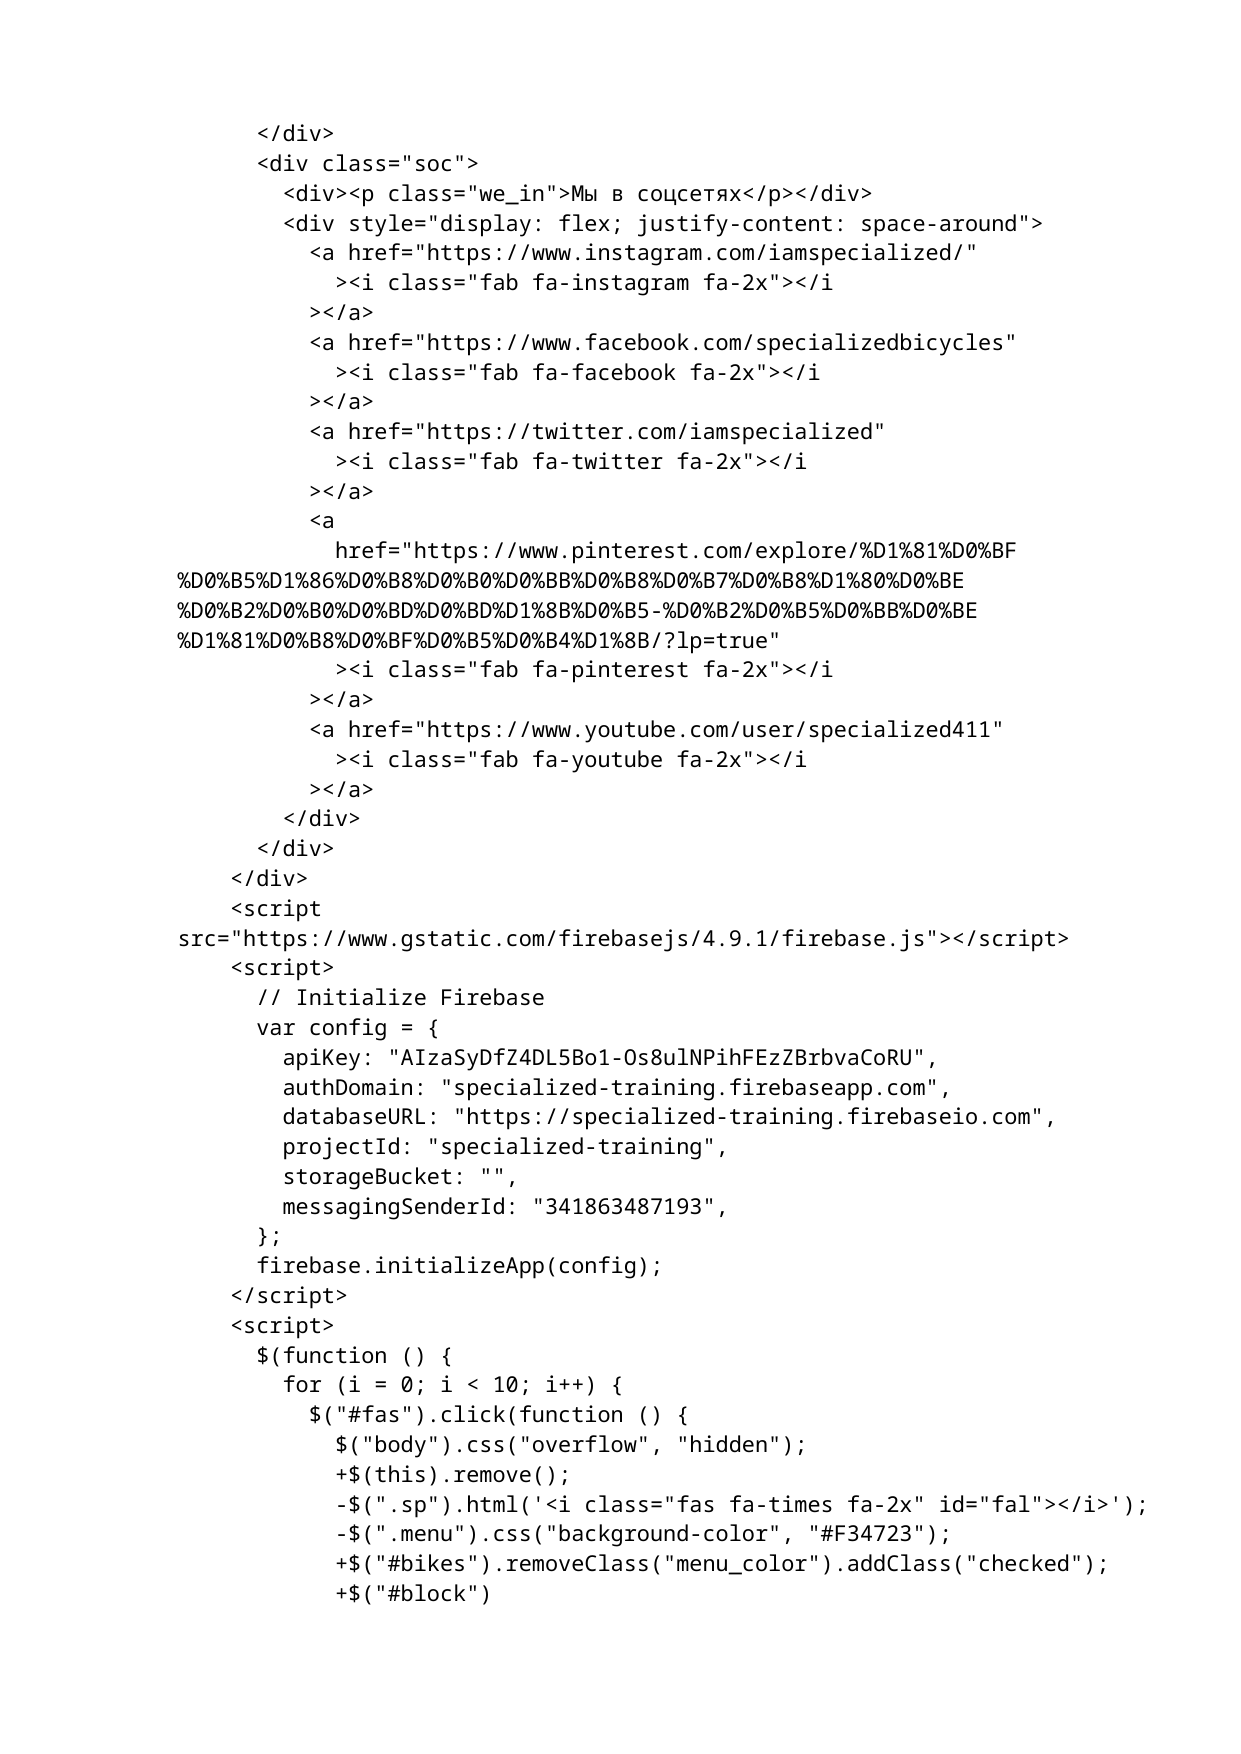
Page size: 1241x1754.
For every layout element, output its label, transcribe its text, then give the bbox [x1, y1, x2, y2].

text $("body").css("overflow", "hidden"); [177, 1429, 1152, 1459]
text ></a> [177, 386, 1152, 416]
text storageBucket: "", [177, 1161, 1152, 1191]
text -$(".sp").html('<i class="fas fa-times fa-2x" id="fal"></i>'); [177, 1488, 1152, 1518]
text ><i class="fab fa-twitter fa-2x"></i [177, 446, 1152, 476]
text databaseURL: "https://specialized-training.firebaseio.com", [177, 1101, 1152, 1131]
text ><i class="fab fa-youtube fa-2x"></i [177, 744, 1152, 773]
text <a href="https://twitter.com/iamspecialized" [177, 416, 1152, 446]
text +$("#bikes").removeClass("menu_color").addClass("checked"); [177, 1548, 1152, 1578]
text +$(this).remove(); [177, 1459, 1152, 1488]
text authDomain: "specialized-training.firebaseapp.com", [177, 1071, 1152, 1101]
text <div><p class="we_in">Мы в соцсетях</p></div> [177, 178, 1152, 207]
text apiKey: "AIzaSyDfZ4DL5Bo1-Os8ulNPihFEzZBrbvaCoRU", [177, 1042, 1152, 1071]
text $(function () { [177, 1339, 1152, 1369]
text ></a> [177, 476, 1152, 505]
text href="https://www.pinterest.com/explore/%D1%81%D0%BF%D0%B5%D1%86%D0%B8%D0%B0%D0%BB%D0%B8%D0%B7%D0%B8%D1%80%D0%BE%D0%B2%D0%B0%D0%BD%D0%BD%D1%8B%D0%B5-%D0%B2%D0%B5%D0%BB%D0%BE%D1%81%D0%B8%D0%BF%D0%B5%D0%B4%D1%8B/?lp=true" [177, 535, 1152, 654]
text </div> [177, 833, 1152, 863]
text </script> [177, 1280, 1152, 1310]
text +$("#block") [177, 1578, 1152, 1608]
text ></a> [177, 297, 1152, 327]
text $("#fas").click(function () { [177, 1399, 1152, 1429]
text // Initialize Firebase [177, 982, 1152, 1012]
text </div> [177, 118, 1152, 148]
text ><i class="fab fa-pinterest fa-2x"></i [177, 654, 1152, 684]
text ></a> [177, 773, 1152, 803]
text ><i class="fab fa-facebook fa-2x"></i [177, 356, 1152, 386]
text messagingSenderId: "341863487193", [177, 1191, 1152, 1220]
text </div> [177, 863, 1152, 893]
text }; [177, 1220, 1152, 1250]
text <div style="display: flex; justify-content: space-around"> [177, 207, 1152, 237]
text <a [177, 505, 1152, 535]
text <script> [177, 952, 1152, 982]
text ></a> [177, 684, 1152, 714]
text -$(".menu").css("background-color", "#F34723"); [177, 1518, 1152, 1548]
text <a href="https://www.instagram.com/iamspecialized/" [177, 237, 1152, 267]
text var config = { [177, 1012, 1152, 1042]
text <a href="https://www.facebook.com/specializedbicycles" [177, 327, 1152, 356]
text firebase.initializeApp(config); [177, 1250, 1152, 1280]
text projectId: "specialized-training", [177, 1131, 1152, 1161]
text <div class="soc"> [177, 148, 1152, 178]
text </div> [177, 803, 1152, 833]
text for (i = 0; i < 10; i++) { [177, 1369, 1152, 1399]
text <script> [177, 1310, 1152, 1339]
text ><i class="fab fa-instagram fa-2x"></i [177, 267, 1152, 297]
text <a href="https://www.youtube.com/user/specialized411" [177, 714, 1152, 744]
text <script src="https://www.gstatic.com/firebasejs/4.9.1/firebase.js"></script> [177, 893, 1152, 952]
